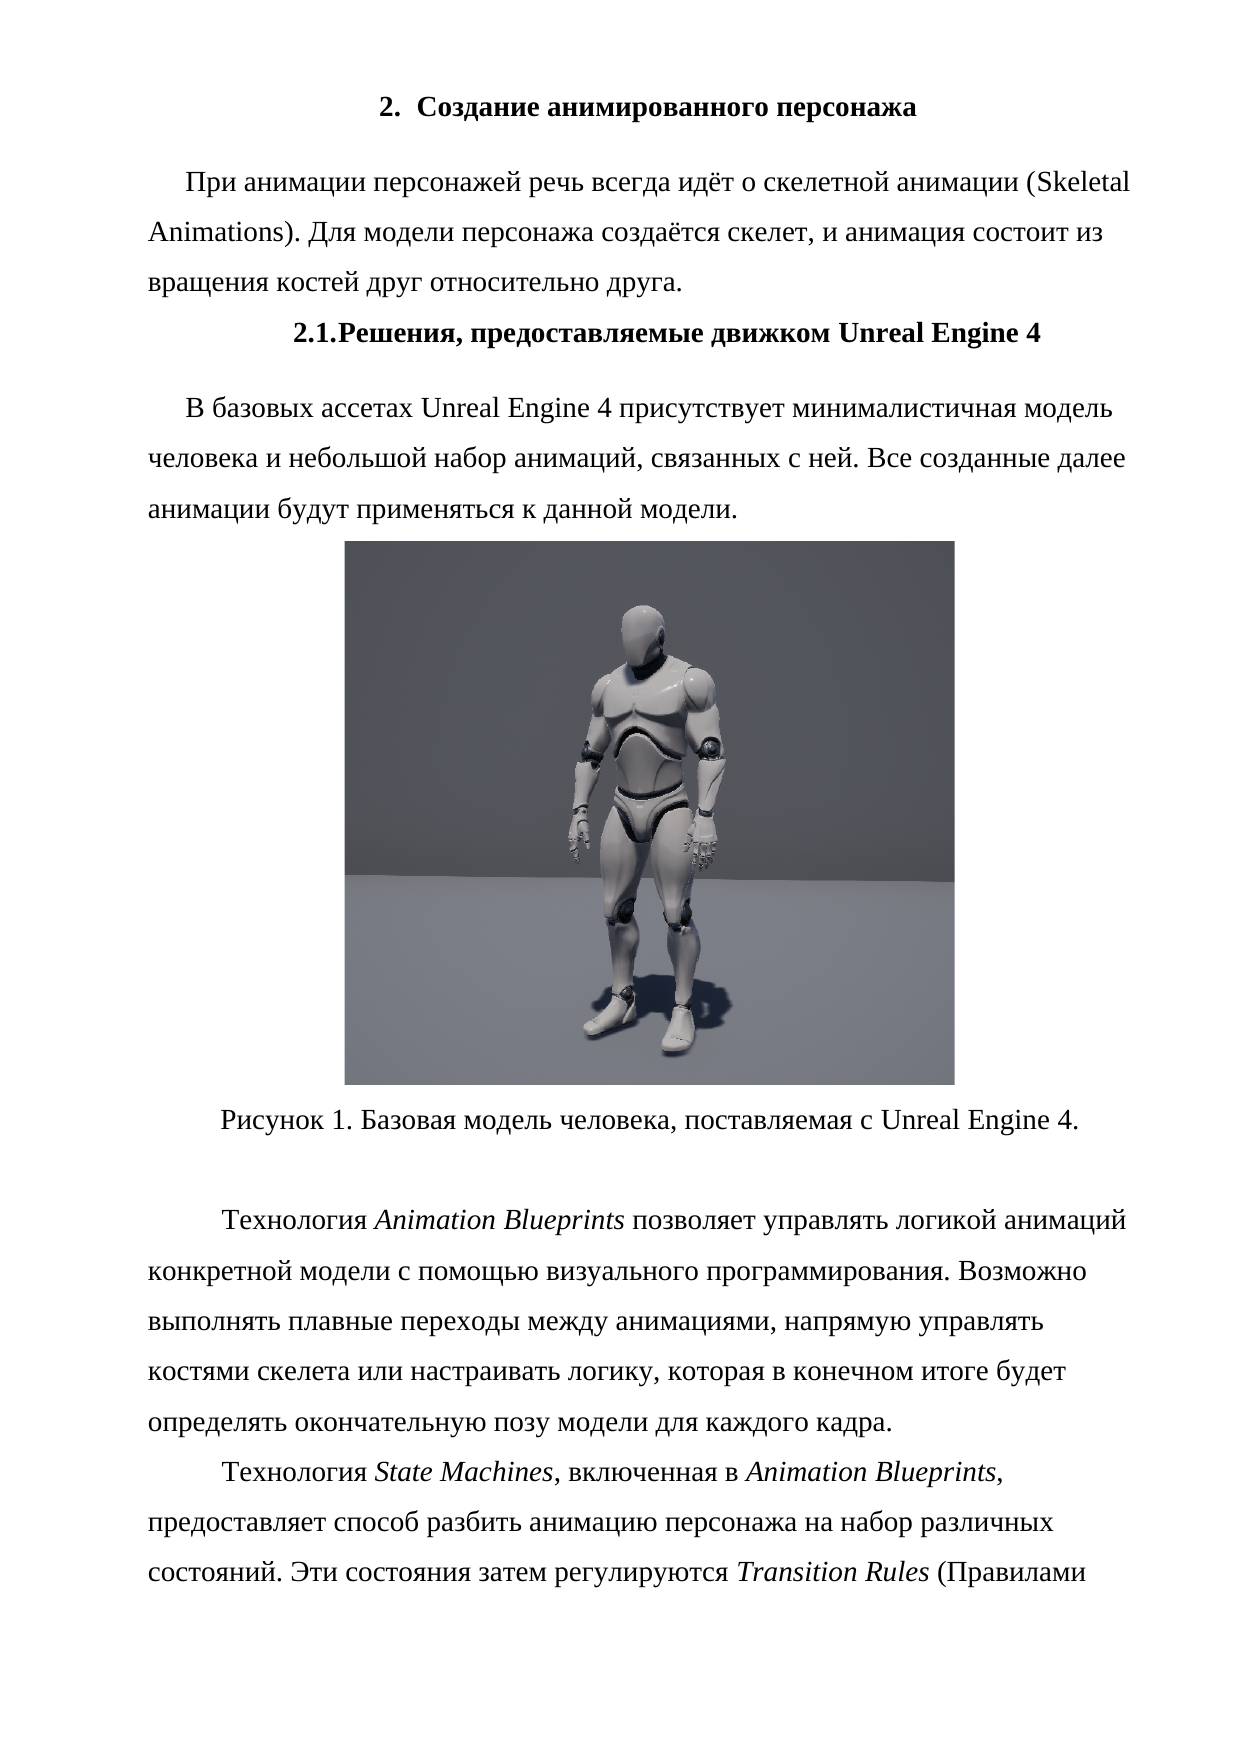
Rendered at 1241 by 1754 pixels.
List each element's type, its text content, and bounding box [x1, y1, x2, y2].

text В базовых ассетах Unreal Engine 4 присутствует минималистичная модель человека и небольшой набор анимаций, связанных с ней. Все созданные далее анимации будут применяться к данной модели. [148, 390, 1152, 524]
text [148, 1454, 1152, 1588]
list Решения, предоставляемые движком Unreal Engine 4 [185, 315, 1148, 348]
text Рисунок 1. Базовая модель человека, поставляемая с Unreal Engine 4. [148, 1102, 1152, 1135]
list Создание анимированного персонажа [148, 89, 1148, 122]
text При анимации персонажей речь всегда идёт о скелетной анимации (Skeletal Animations). Для модели персонажа создаётся скелет, и анимация состоит из вращения костей друг относительно друга. [148, 164, 1152, 298]
picture [344, 541, 955, 1085]
text Технология Animation Blueprints позволяет управлять логикой анимаций конкретной модели с помощью визуального программирования. Возможно выполнять плавные переходы между анимациями, напрямую управлять костями скелета или настраивать логику, которая в конечном итоге будет определять окончательную позу модели для каждого кадра. [148, 1202, 1152, 1437]
